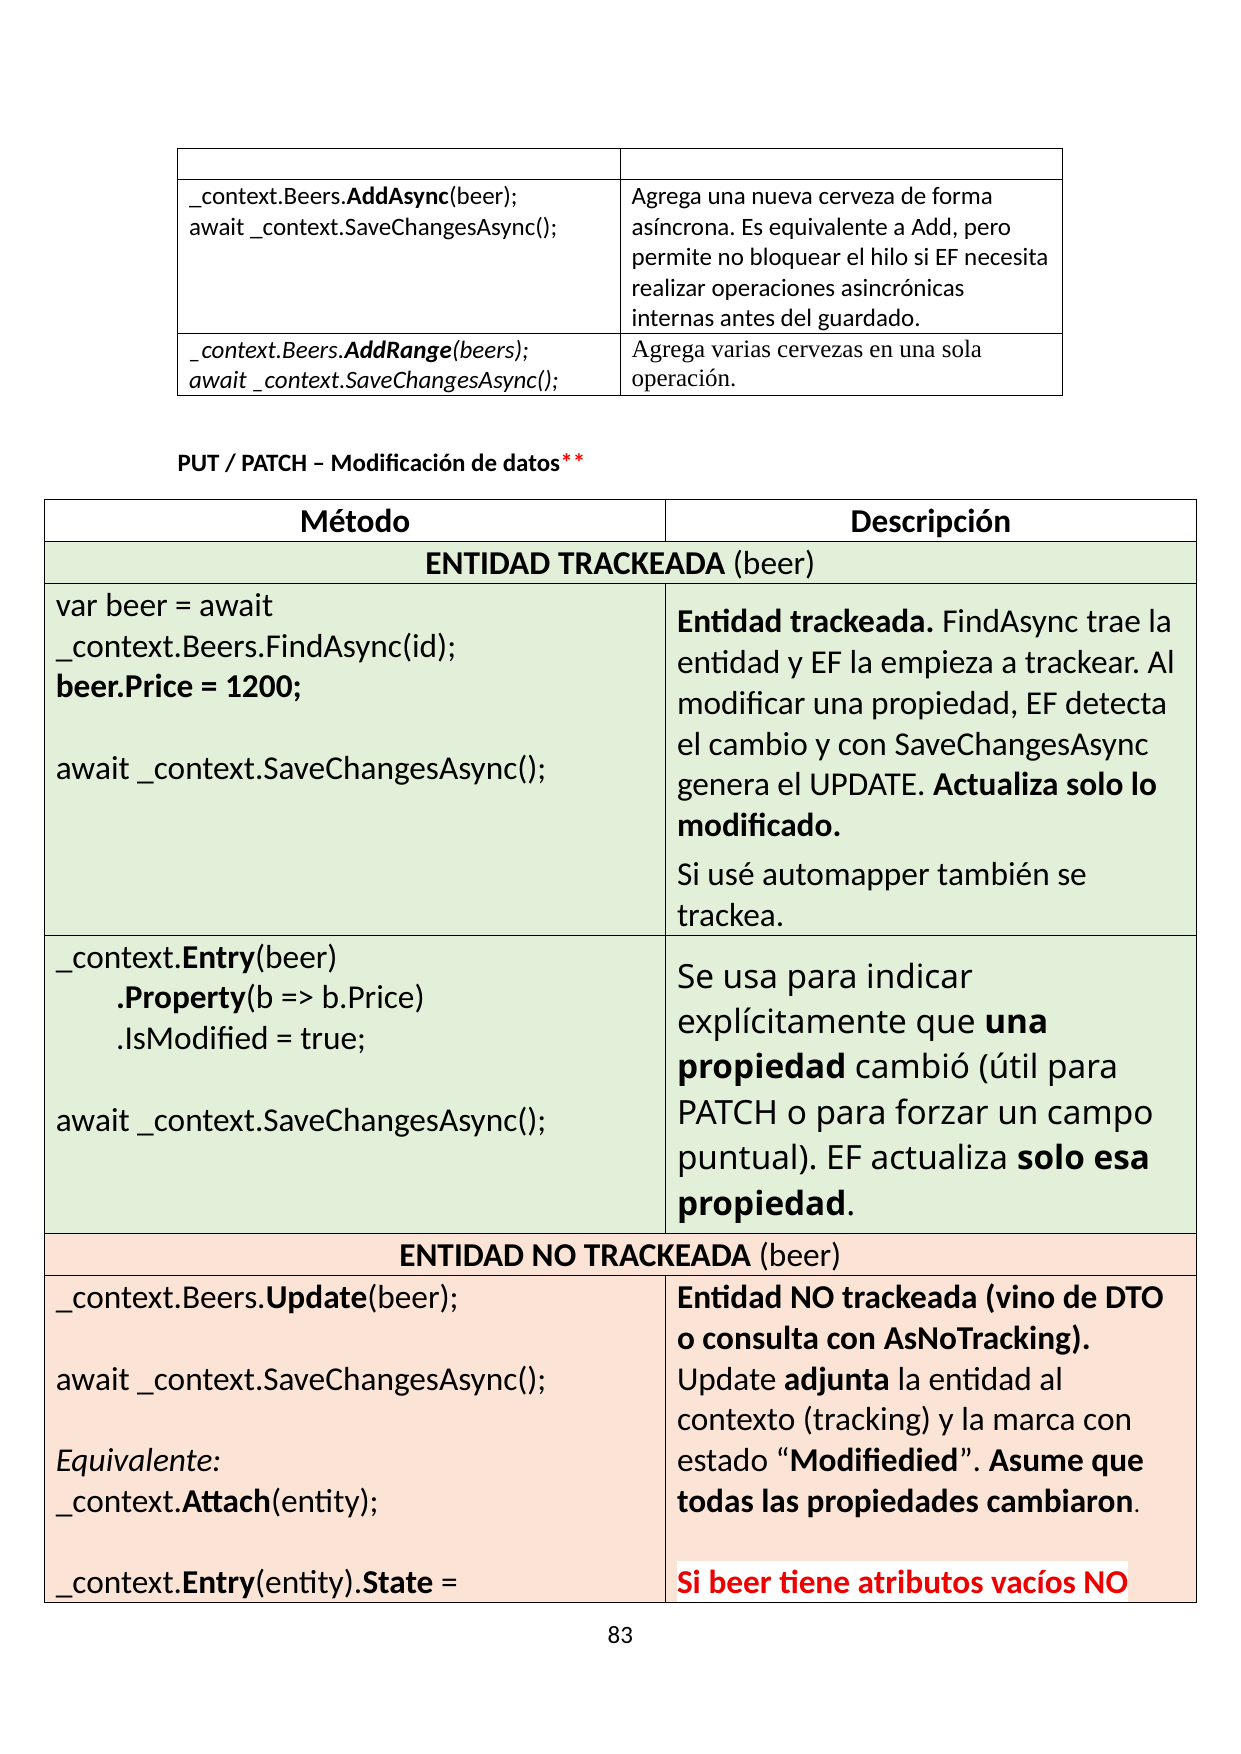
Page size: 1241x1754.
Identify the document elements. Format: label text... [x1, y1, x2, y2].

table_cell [45, 1276, 665, 1602]
table_cell _context.Beers.AddAsync(beer); await _context.SaveChangesAsync(); [178, 180, 620, 333]
table_cell ENTIDAD TRACKEADA (beer) [45, 542, 1196, 583]
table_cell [666, 1276, 1196, 1602]
table_cell Agrega varias cervezas en una sola operación. [621, 334, 1062, 395]
table_cell Entidad trackeada. FindAsync trae la entidad y EF la empieza a trackear. Al modificar una propiedad, EF detecta el cambio y con SaveChangesAsync genera el UPDATE. Actualiza solo lo modificado. Si usé automapper también se trackea. [666, 584, 1196, 935]
table_cell Agrega una nueva cerveza de forma asíncrona. Es equivalente a Add, pero permite no bloquear el hilo si EF necesita realizar operaciones asincrónicas internas antes del guardado. [621, 180, 1062, 333]
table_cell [621, 149, 1062, 179]
table_cell var beer = await _context.Beers.FindAsync(id); beer.Price = 1200; await _context.SaveChangesAsync(); [45, 584, 665, 935]
table_cell ENTIDAD NO TRACKEADA (beer) [45, 1234, 1196, 1275]
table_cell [178, 149, 620, 179]
table_cell _context.Entry(beer) .Property(b => b.Price) .IsModified = true; await _context.SaveChangesAsync(); [45, 936, 665, 1233]
table_header Método [45, 500, 665, 541]
table_cell Se usa para indicar explícitamente que una propiedad cambió (útil para PATCH o para forzar un campo puntual). EF actualiza solo esa propiedad. [666, 936, 1196, 1233]
table_header Descripción [666, 500, 1196, 541]
table_cell _context.Beers.AddRange(beers); await _context.SaveChangesAsync(); [178, 334, 620, 395]
text PUT / PATCH – Modificación de datos** [177, 448, 1063, 478]
